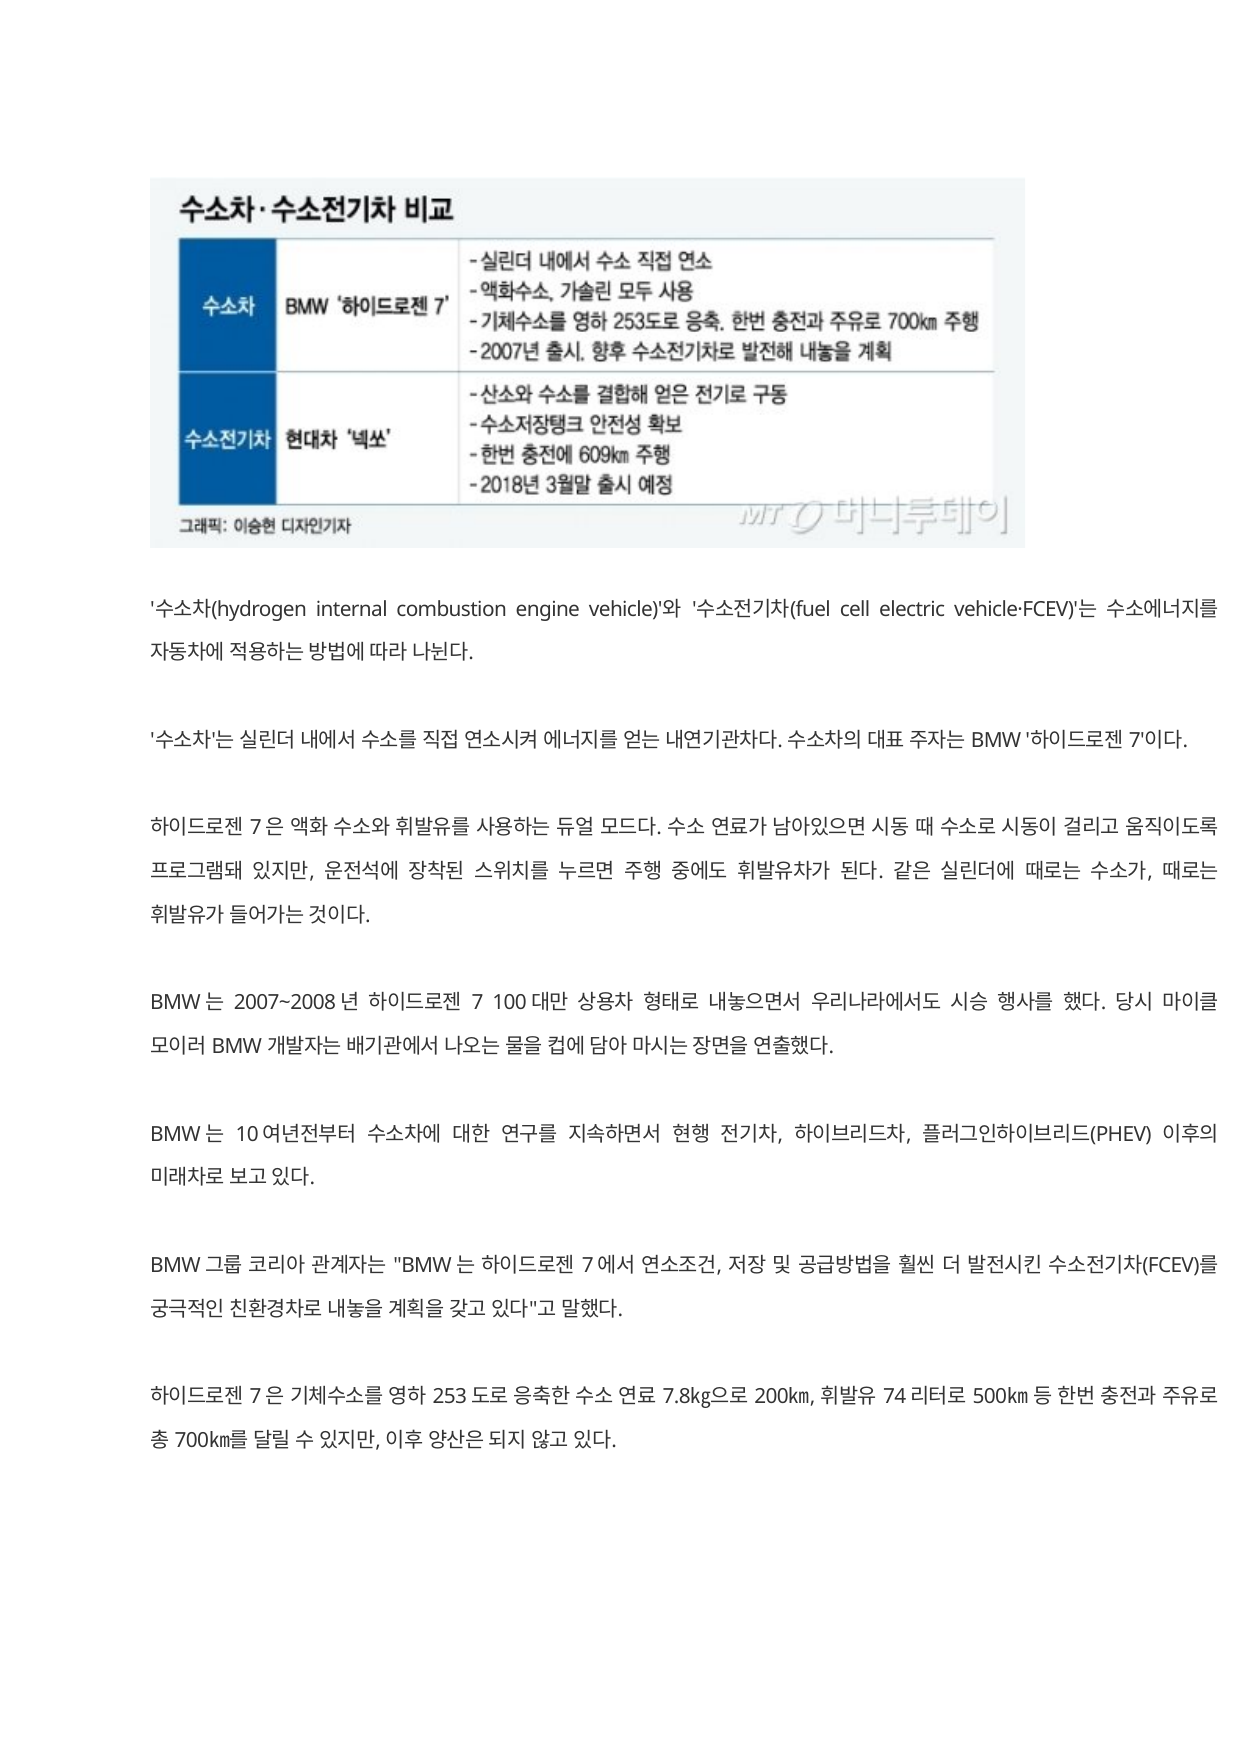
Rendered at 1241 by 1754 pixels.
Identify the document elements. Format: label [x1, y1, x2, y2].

table_header [150, 177, 1219, 1453]
picture [150, 177, 1025, 548]
